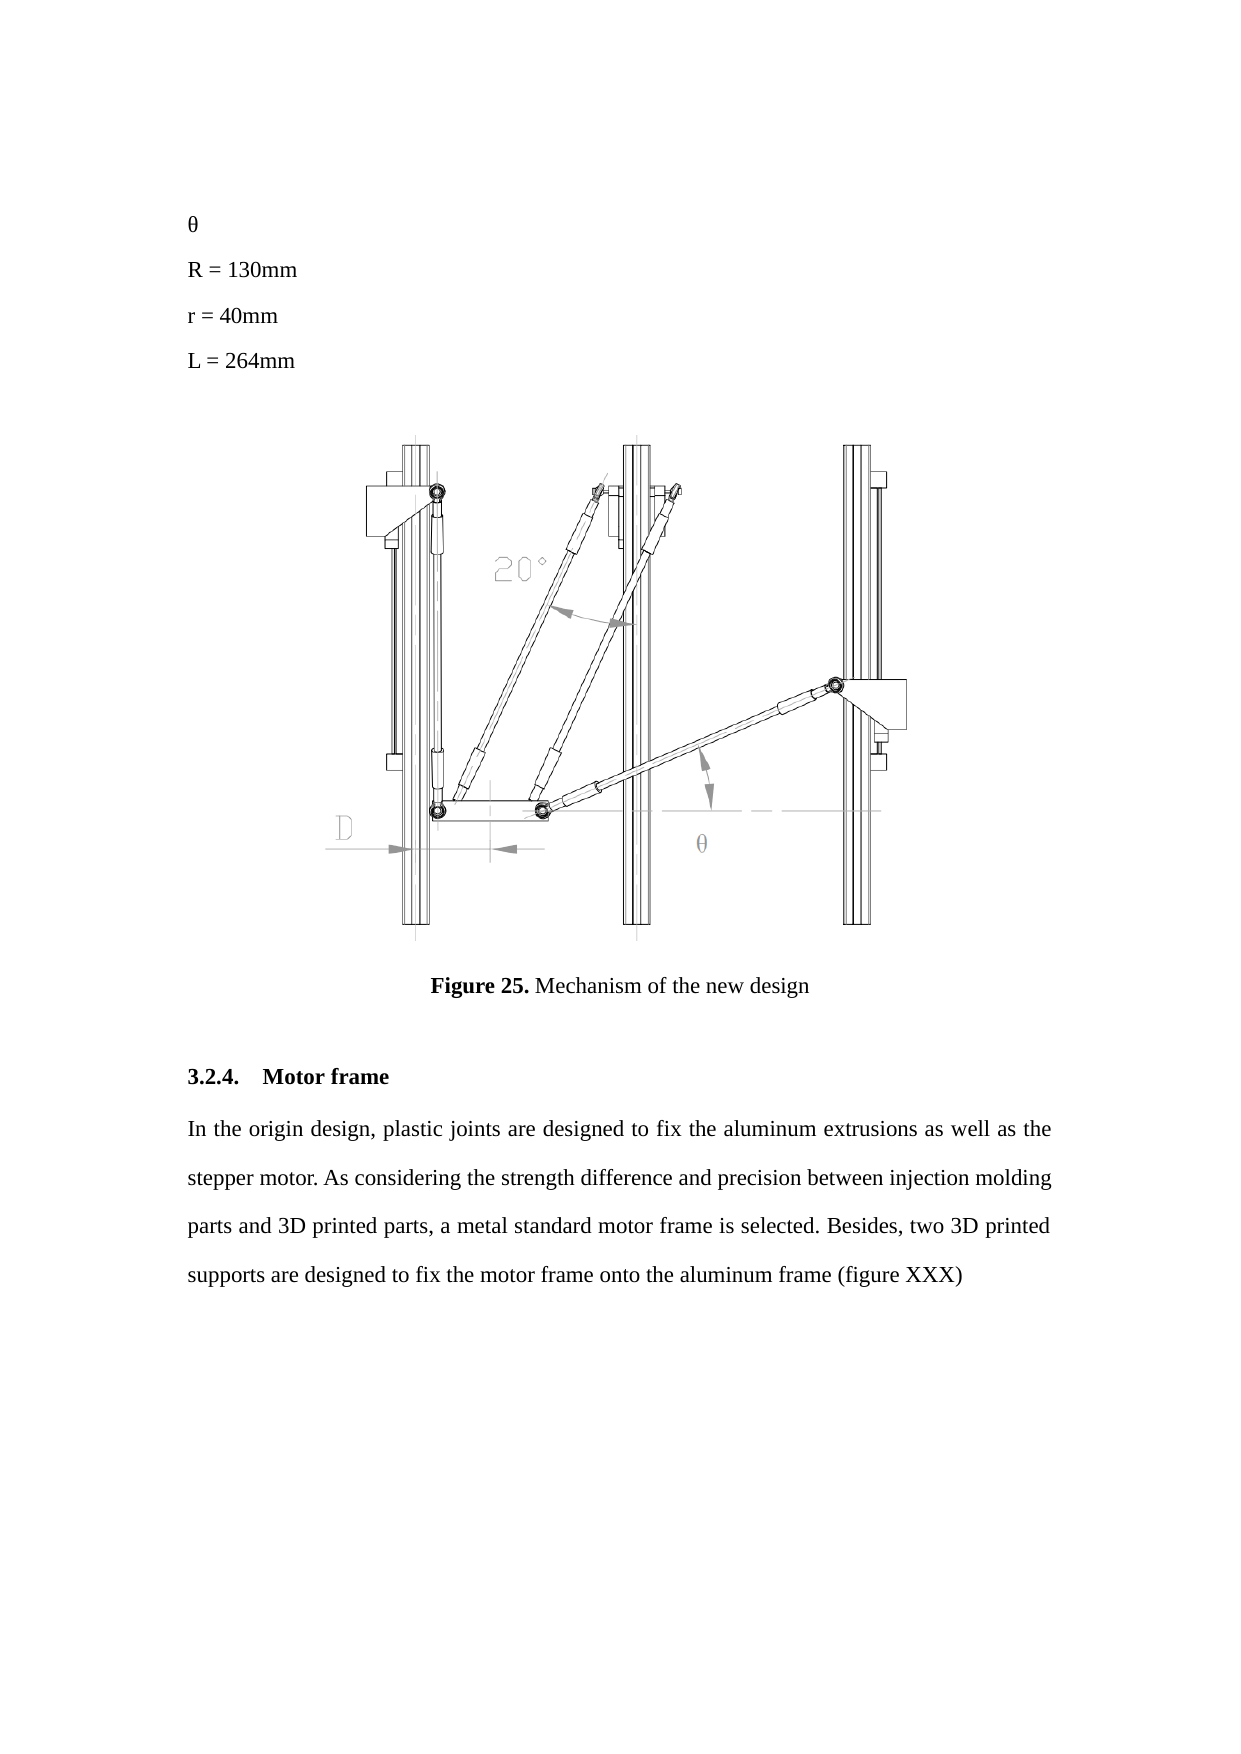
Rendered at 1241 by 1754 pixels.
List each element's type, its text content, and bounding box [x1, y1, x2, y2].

text L = 264mm [187, 344, 1053, 377]
text In the origin design, plastic joints are designed to fix the aluminum extrusions as well as the stepper motor. As considering the strength difference and precision between injection molding parts and 3D printed parts, a metal standard motor frame is selected. Besides, two 3D printed supports are designed to fix the motor frame onto the aluminum frame (figure XXX) [187, 1112, 1053, 1291]
text Figure 25. Mechanism of the new design [187, 969, 1053, 1001]
text θ [187, 208, 1053, 240]
subtitle Motor frame [187, 1060, 1053, 1093]
picture [325, 435, 916, 941]
text R = 130mm [187, 253, 1053, 286]
text r = 40mm [187, 299, 1053, 331]
